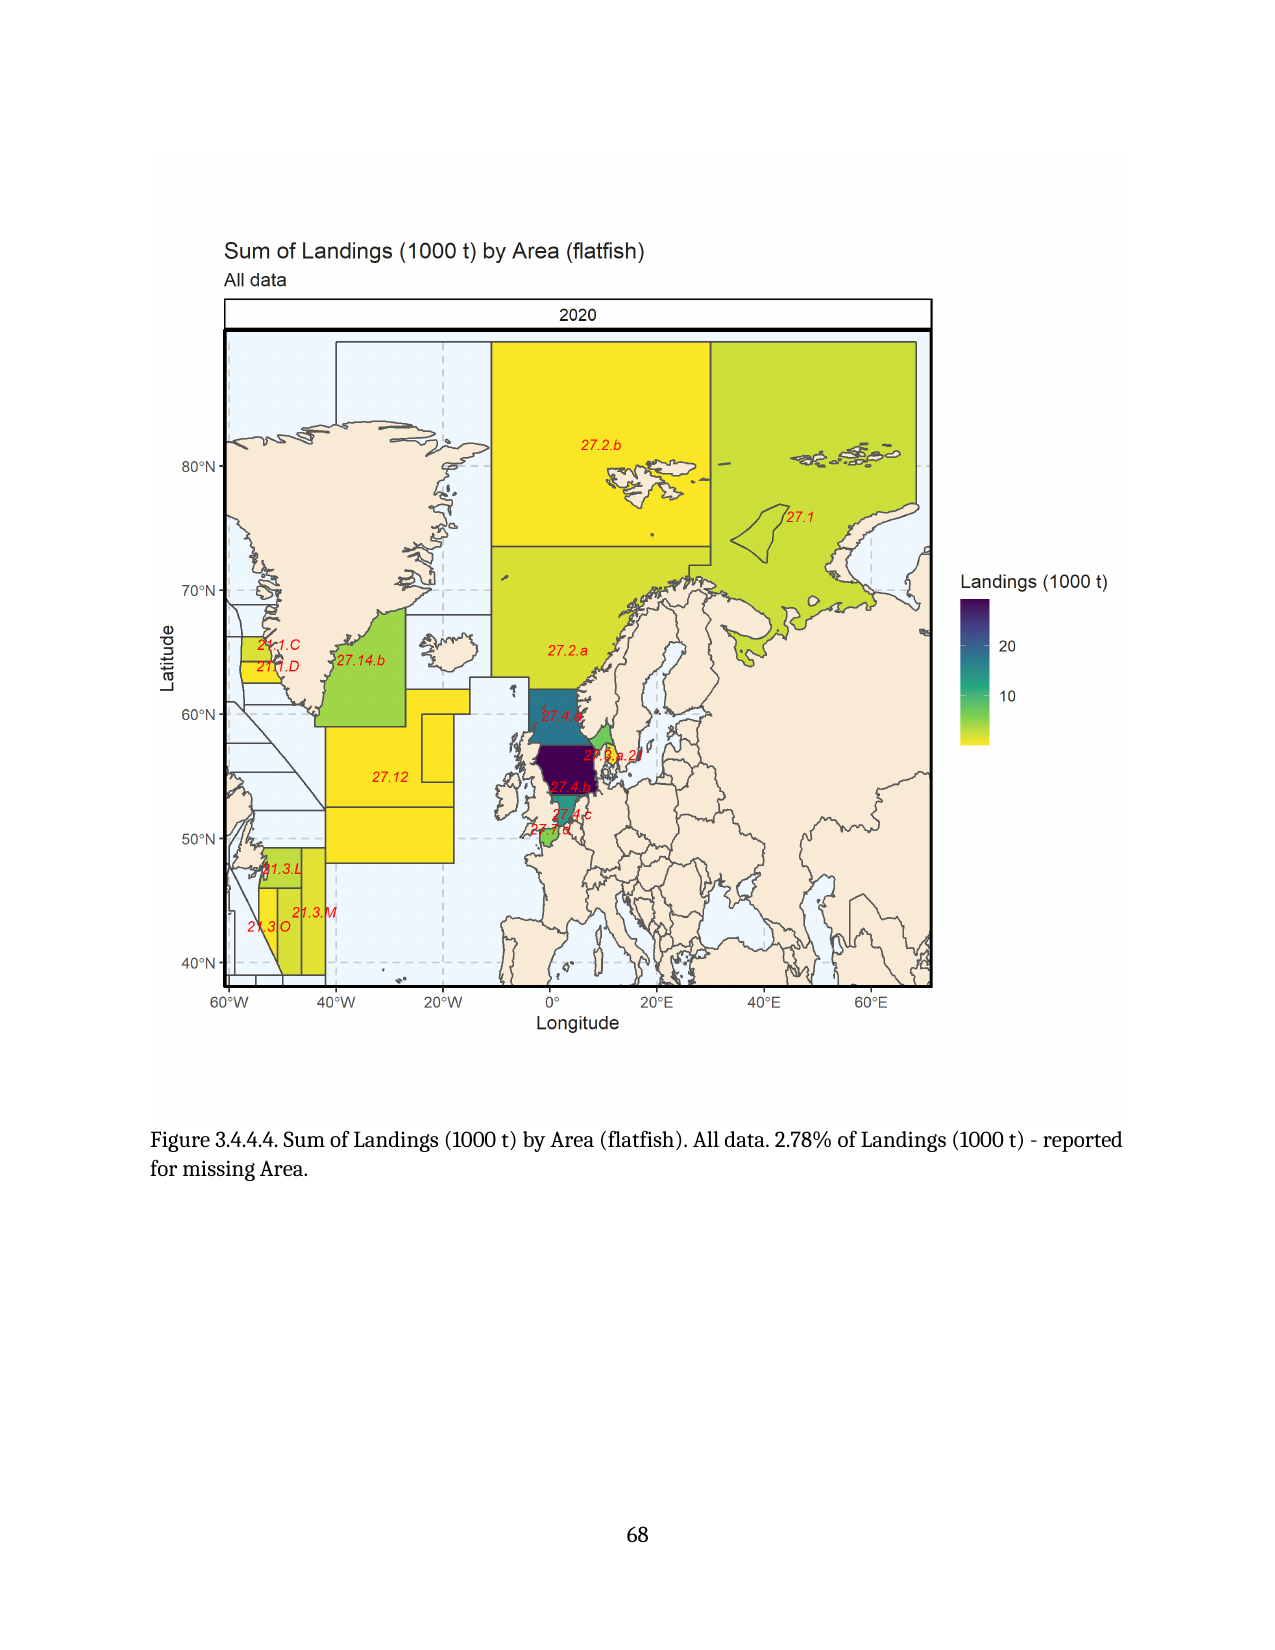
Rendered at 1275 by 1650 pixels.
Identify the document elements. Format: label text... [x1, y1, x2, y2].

text Figure 3.4.4.4. Sum of Landings (1000 t) by Area (flatfish). All data. 2.78% of Landings (1000 t) - reported for missing Area. [150, 1125, 1125, 1182]
picture [150, 150, 1125, 1125]
